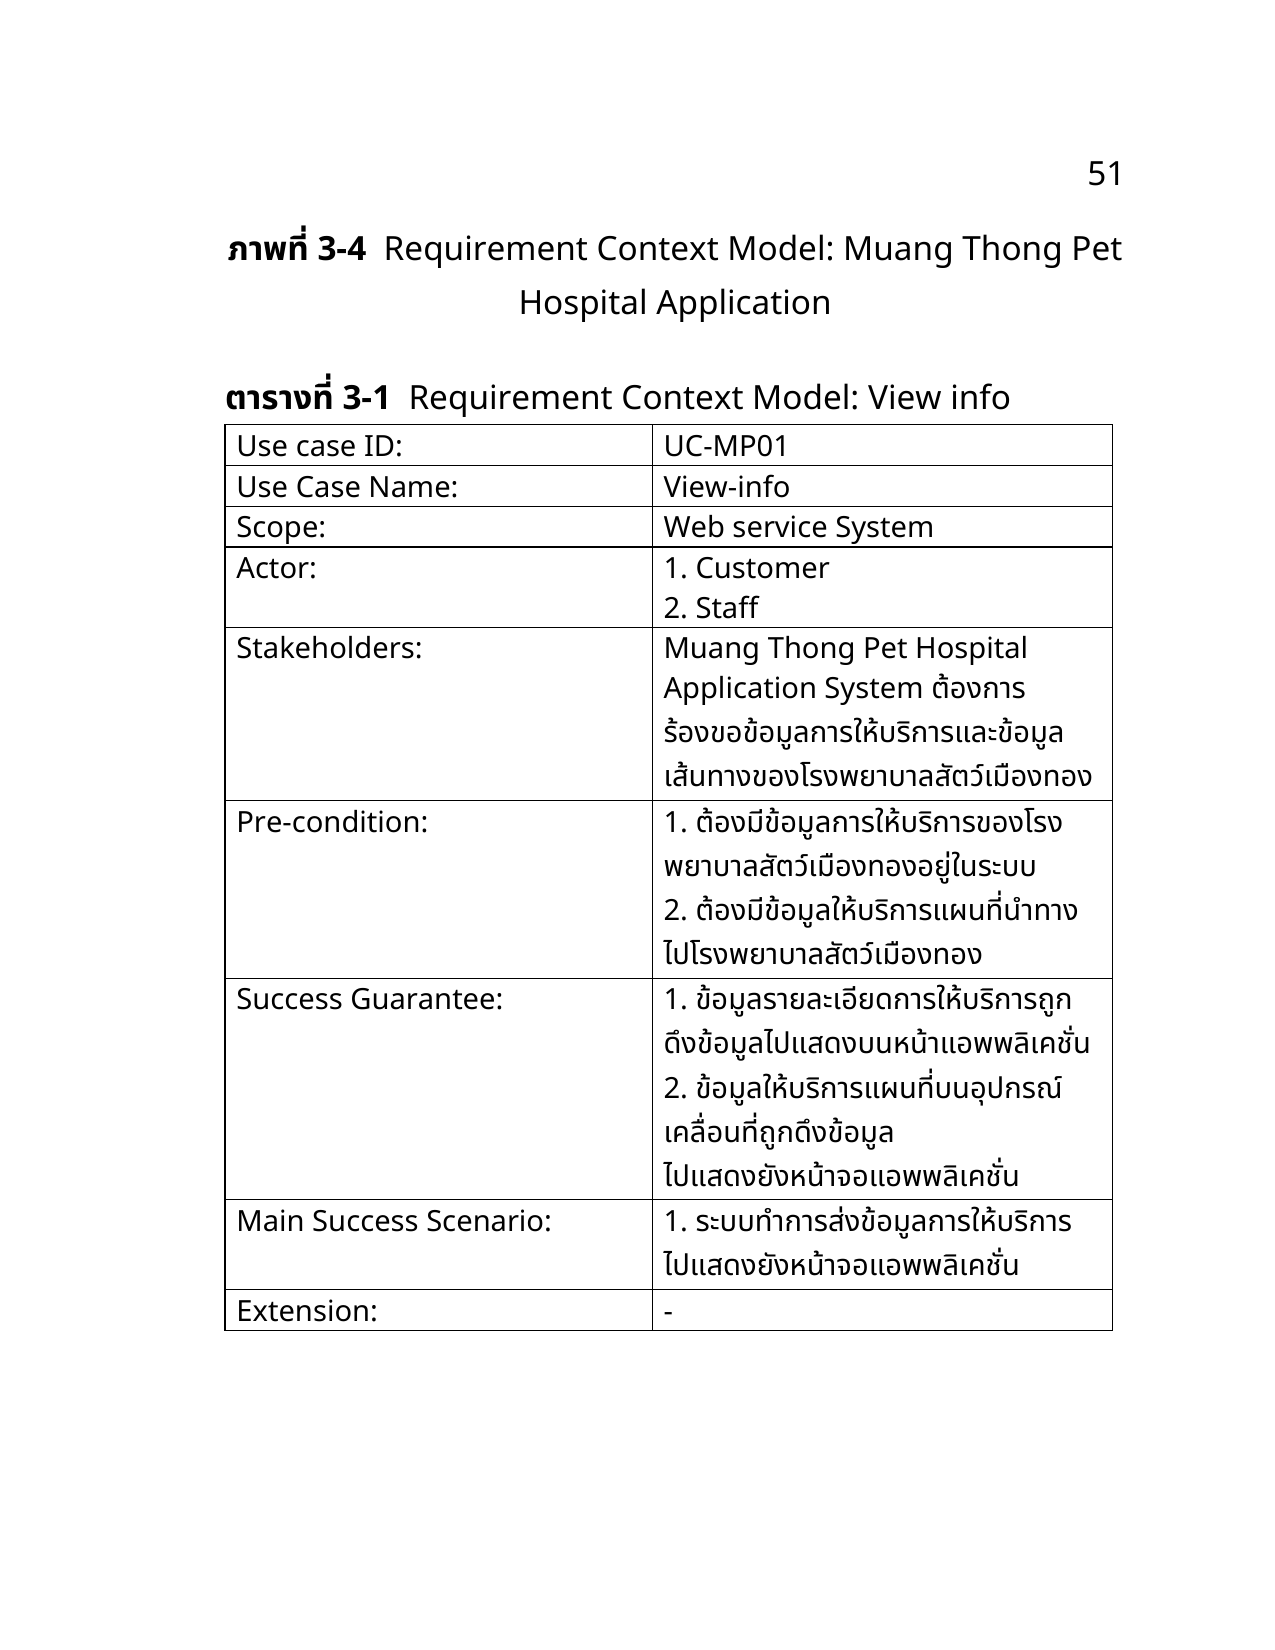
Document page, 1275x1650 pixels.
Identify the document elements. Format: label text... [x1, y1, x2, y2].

table_cell 1. ข้อมูลรายละเอียดการให้บริการถูกดึงข้อมูลไปแสดงบนหน้าแอพพลิเคชั่น 2. ข้อมูลให้บริการแผนที่บนอุปกรณ์เคลื่อนที่ถูกดึงข้อมูล ไปแสดงยังหน้าจอแอพพลิเคชั่น [653, 979, 1112, 1199]
table_cell 1. Customer 2. Staff [653, 548, 1112, 627]
text ตารางที่ 3-1 Requirement Context Model: View info [225, 373, 1125, 424]
table_cell Muang Thong Pet Hospital Application System ต้องการร้องขอข้อมูลการให้บริการและข้อมูลเส้นทางของโรงพยาบาลสัตว์เมืองทอง [653, 628, 1112, 800]
text ภาพที่ 3-4 Requirement Context Model: Muang Thong Pet Hospital Application [225, 225, 1125, 324]
table_cell 1. ต้องมีข้อมูลการให้บริการของโรงพยาบาลสัตว์เมืองทองอยู่ในระบบ 2. ต้องมีข้อมูลให้บริการแผนที่นำทางไปโรงพยาบาลสัตว์เมืองทอง [653, 801, 1112, 978]
table_cell Actor: [226, 548, 652, 627]
table_cell 1. ระบบทำการส่งข้อมูลการให้บริการ ไปแสดงยังหน้าจอแอพพลิเคชั่น [653, 1200, 1112, 1289]
table_cell Main Success Scenario: [226, 1200, 652, 1289]
table_cell - [653, 1290, 1112, 1329]
table_cell Extension: [226, 1290, 652, 1329]
table_cell Stakeholders: [226, 628, 652, 800]
table_cell Use Case Name: [226, 466, 652, 506]
table_cell Web service System [653, 507, 1112, 546]
table_cell Pre-condition: [226, 801, 652, 978]
table_header Use case ID: [226, 425, 652, 465]
table_cell Success Guarantee: [226, 979, 652, 1199]
table_cell Scope: [226, 507, 652, 546]
table_cell View-info [653, 466, 1112, 506]
table_header UC-MP01 [653, 425, 1112, 465]
